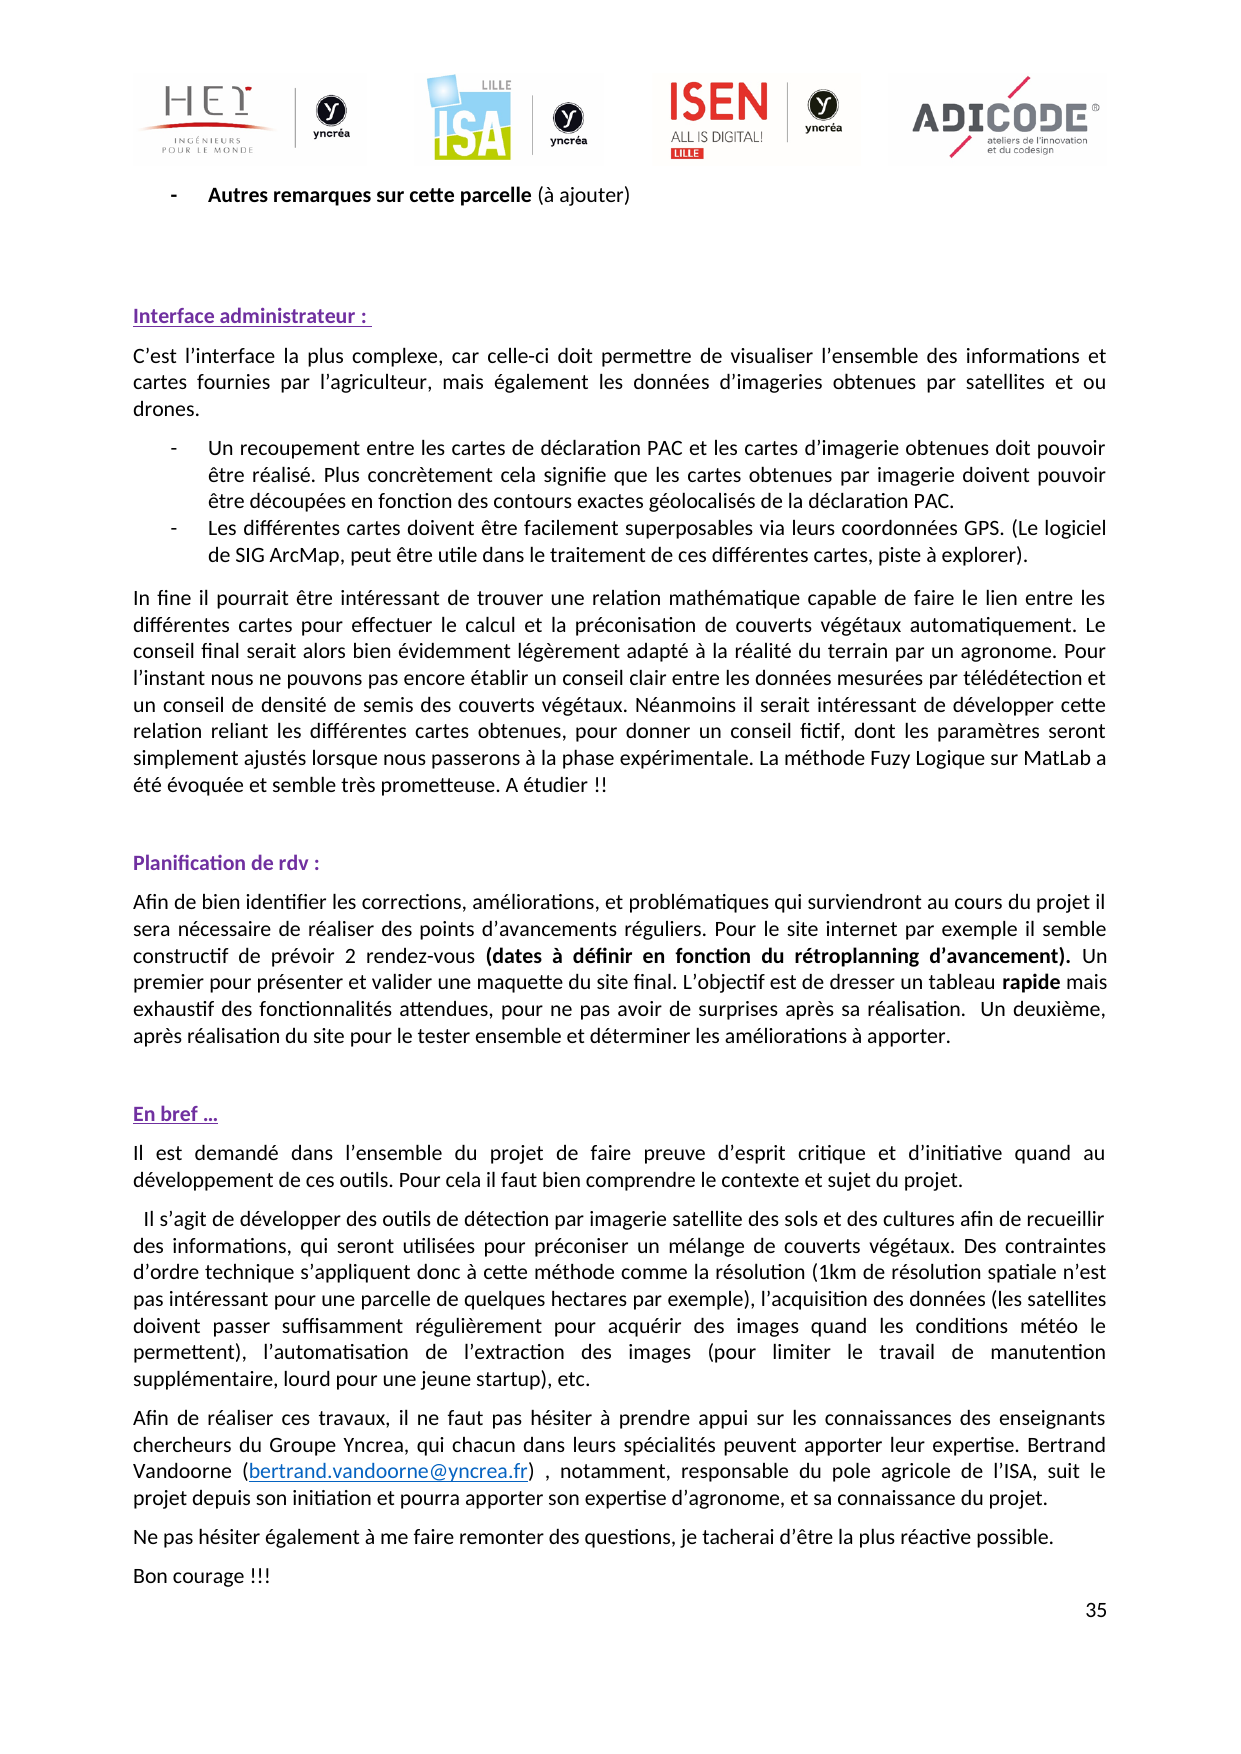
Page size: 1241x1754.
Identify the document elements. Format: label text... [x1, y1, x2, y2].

text Ne pas hésiter également à me faire remonter des questions, je tacherai d’être la plus réactive possible. [133, 1523, 1107, 1550]
text Bon courage !!! [133, 1563, 1107, 1589]
text Planification de rdv : [133, 849, 1107, 876]
text C’est l’interface la plus complexe, car celle-ci doit permettre de visualiser l’ensemble des informations et cartes fournies par l’agriculteur, mais également les données d’imageries obtenues par satellites et ou drones. [133, 342, 1107, 422]
text In fine il pourrait être intéressant de trouver une relation mathématique capable de faire le lien entre les différentes cartes pour effectuer le calcul et la préconisation de couverts végétaux automatiquement. Le conseil final serait alors bien évidemment légèrement adapté à la réalité du terrain par un agronome. Pour l’instant nous ne pouvons pas encore établir un conseil clair entre les données mesurées par télédétection et un conseil de densité de semis des couverts végétaux. Néanmoins il serait intéressant de développer cette relation reliant les différentes cartes obtenues, pour donner un conseil fictif, dont les paramètres seront simplement ajustés lorsque nous passerons à la phase expérimentale. La méthode Fuzy Logique sur MatLab a été évoquée et semble très prometteuse. A étudier !! [133, 584, 1107, 798]
text Il s’agit de développer des outils de détection par imagerie satellite des sols et des cultures afin de recueillir des informations, qui seront utilisées pour préconiser un mélange de couverts végétaux. Des contraintes d’ordre technique s’appliquent donc à cette méthode comme la résolution (1km de résolution spatiale n’est pas intéressant pour une parcelle de quelques hectares par exemple), l’acquisition des données (les satellites doivent passer suffisamment régulièrement pour acquérir des images quand les conditions météo le permettent), l’automatisation de l’extraction des images (pour limiter le travail de manutention supplémentaire, lourd pour une jeune startup), etc. [133, 1205, 1107, 1392]
text Afin de réaliser ces travaux, il ne faut pas hésiter à prendre appui sur les connaissances des enseignants chercheurs du Groupe Yncrea, qui chacun dans leurs spécialités peuvent apporter leur expertise. Bertrand Vandoorne (bertrand.vandoorne@yncrea.fr) , notamment, responsable du pole agricole de l’ISA, suit le projet depuis son initiation et pourra apporter son expertise d’agronome, et sa connaissance du projet. [133, 1404, 1107, 1511]
list Un recoupement entre les cartes de déclaration PAC et les cartes d’imagerie obtenues doit pouvoir être réalisé. Plus concrètement cela signifie que les cartes obtenues par imagerie doivent pouvoir être découpées en fonction des contours exactes géolocalisés de la déclaration PAC. [170, 434, 1107, 514]
text Interface administrateur : [133, 303, 1107, 329]
text En bref … [133, 1100, 1107, 1127]
text Il est demandé dans l’ensemble du projet de faire preuve d’esprit critique et d’initiative quand au développement de ces outils. Pour cela il faut bien comprendre le contexte et sujet du projet. [133, 1139, 1107, 1193]
list Autres remarques sur cette parcelle (à ajouter) [170, 181, 1107, 208]
picture [132, 73, 1108, 166]
text Afin de bien identifier les corrections, améliorations, et problématiques qui surviendront au cours du projet il sera nécessaire de réaliser des points d’avancements réguliers. Pour le site internet par exemple il semble constructif de prévoir 2 rendez-vous (dates à définir en fonction du rétroplanning d’avancement). Un premier pour présenter et valider une maquette du site final. L’objectif est de dresser un tableau rapide mais exhaustif des fonctionnalités attendues, pour ne pas avoir de surprises après sa réalisation. Un deuxième, après réalisation du site pour le tester ensemble et déterminer les améliorations à apporter. [133, 888, 1107, 1048]
list Les différentes cartes doivent être facilement superposables via leurs coordonnées GPS. (Le logiciel de SIG ArcMap, peut être utile dans le traitement de ces différentes cartes, piste à explorer). [170, 514, 1107, 568]
